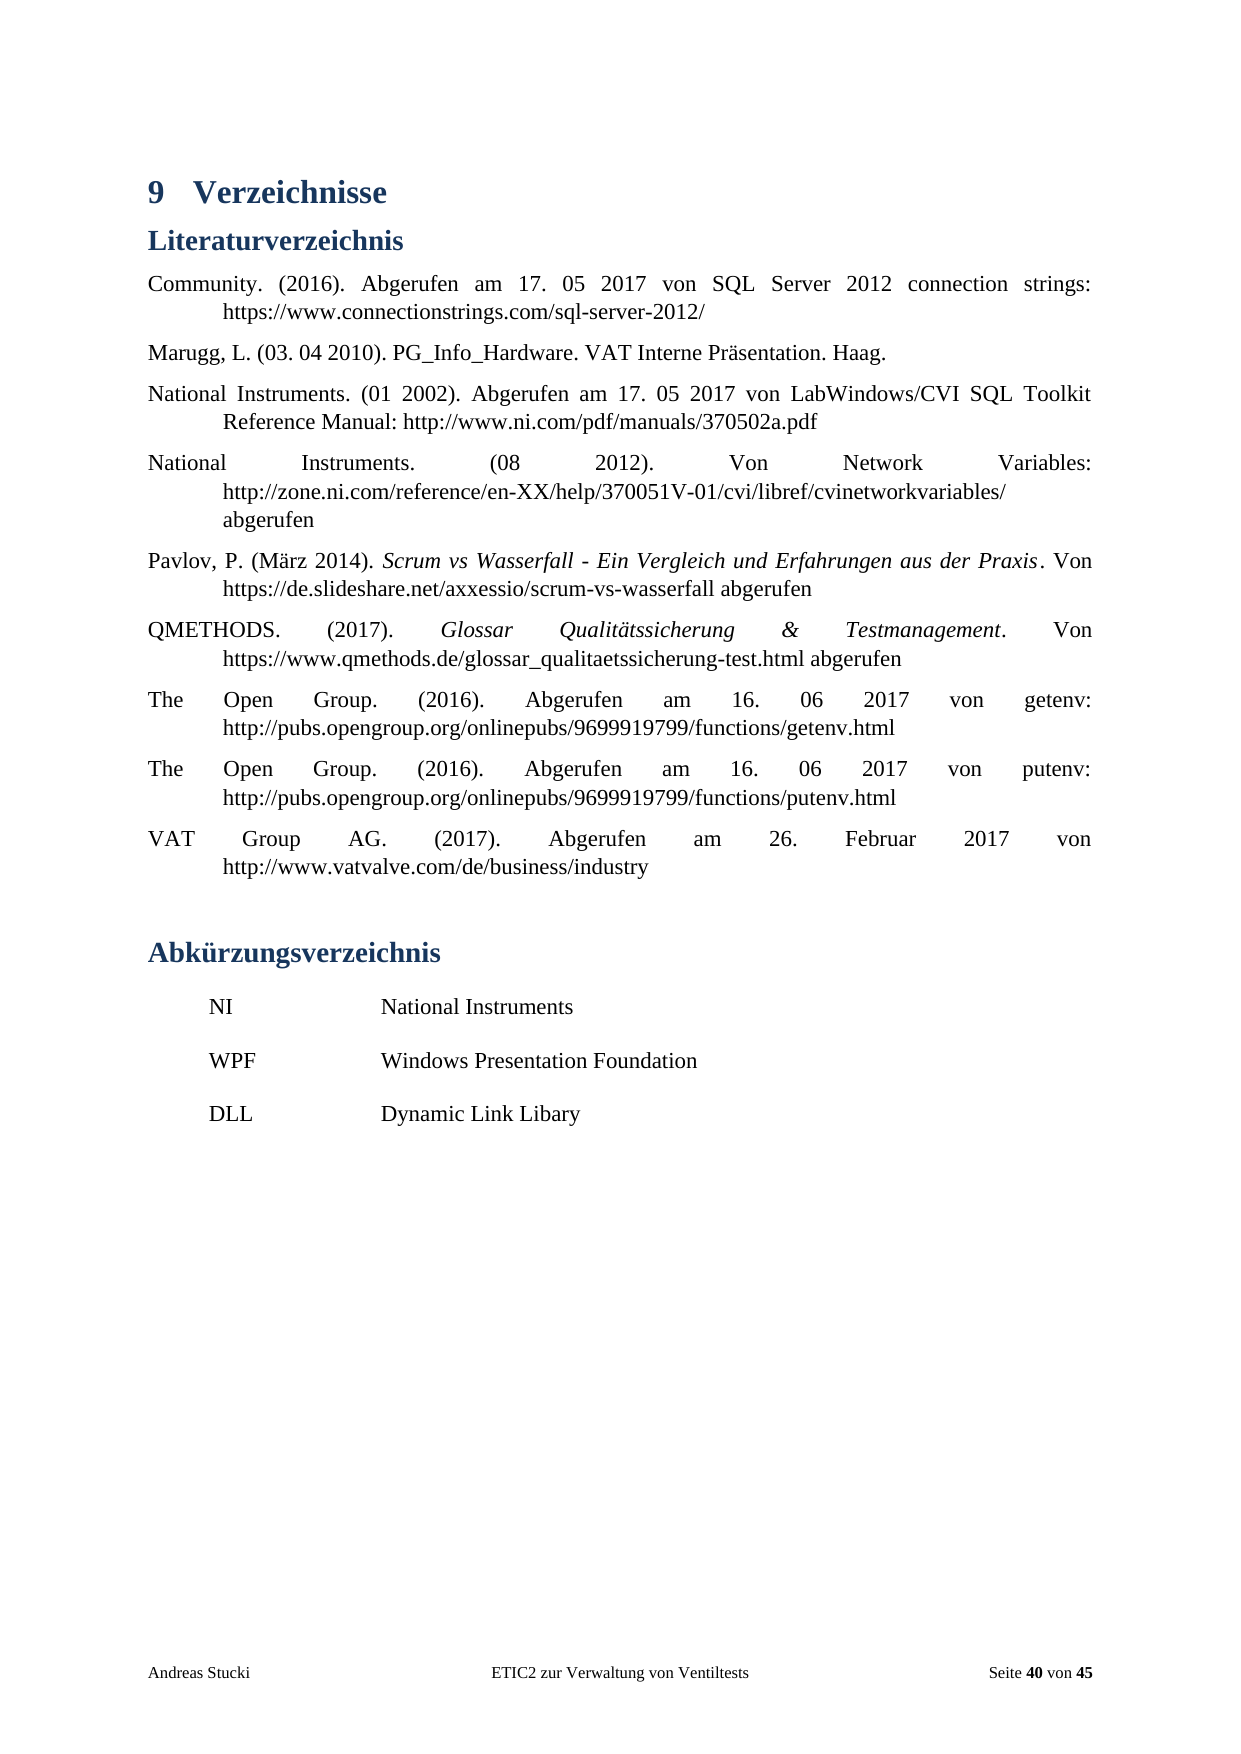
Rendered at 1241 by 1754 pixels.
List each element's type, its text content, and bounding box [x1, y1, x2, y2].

table_header NI [198, 981, 369, 1034]
table_header National Instruments [369, 981, 1107, 1034]
subtitle Verzeichnisse [148, 173, 1092, 211]
subtitle Abkürzungsverzeichnis [148, 935, 1092, 968]
table_cell Windows Presentation Foundation [369, 1034, 1107, 1088]
table_cell DLL [198, 1088, 369, 1141]
table_cell Dynamic Link Libary [369, 1088, 1107, 1141]
table_cell WPF [198, 1034, 369, 1088]
